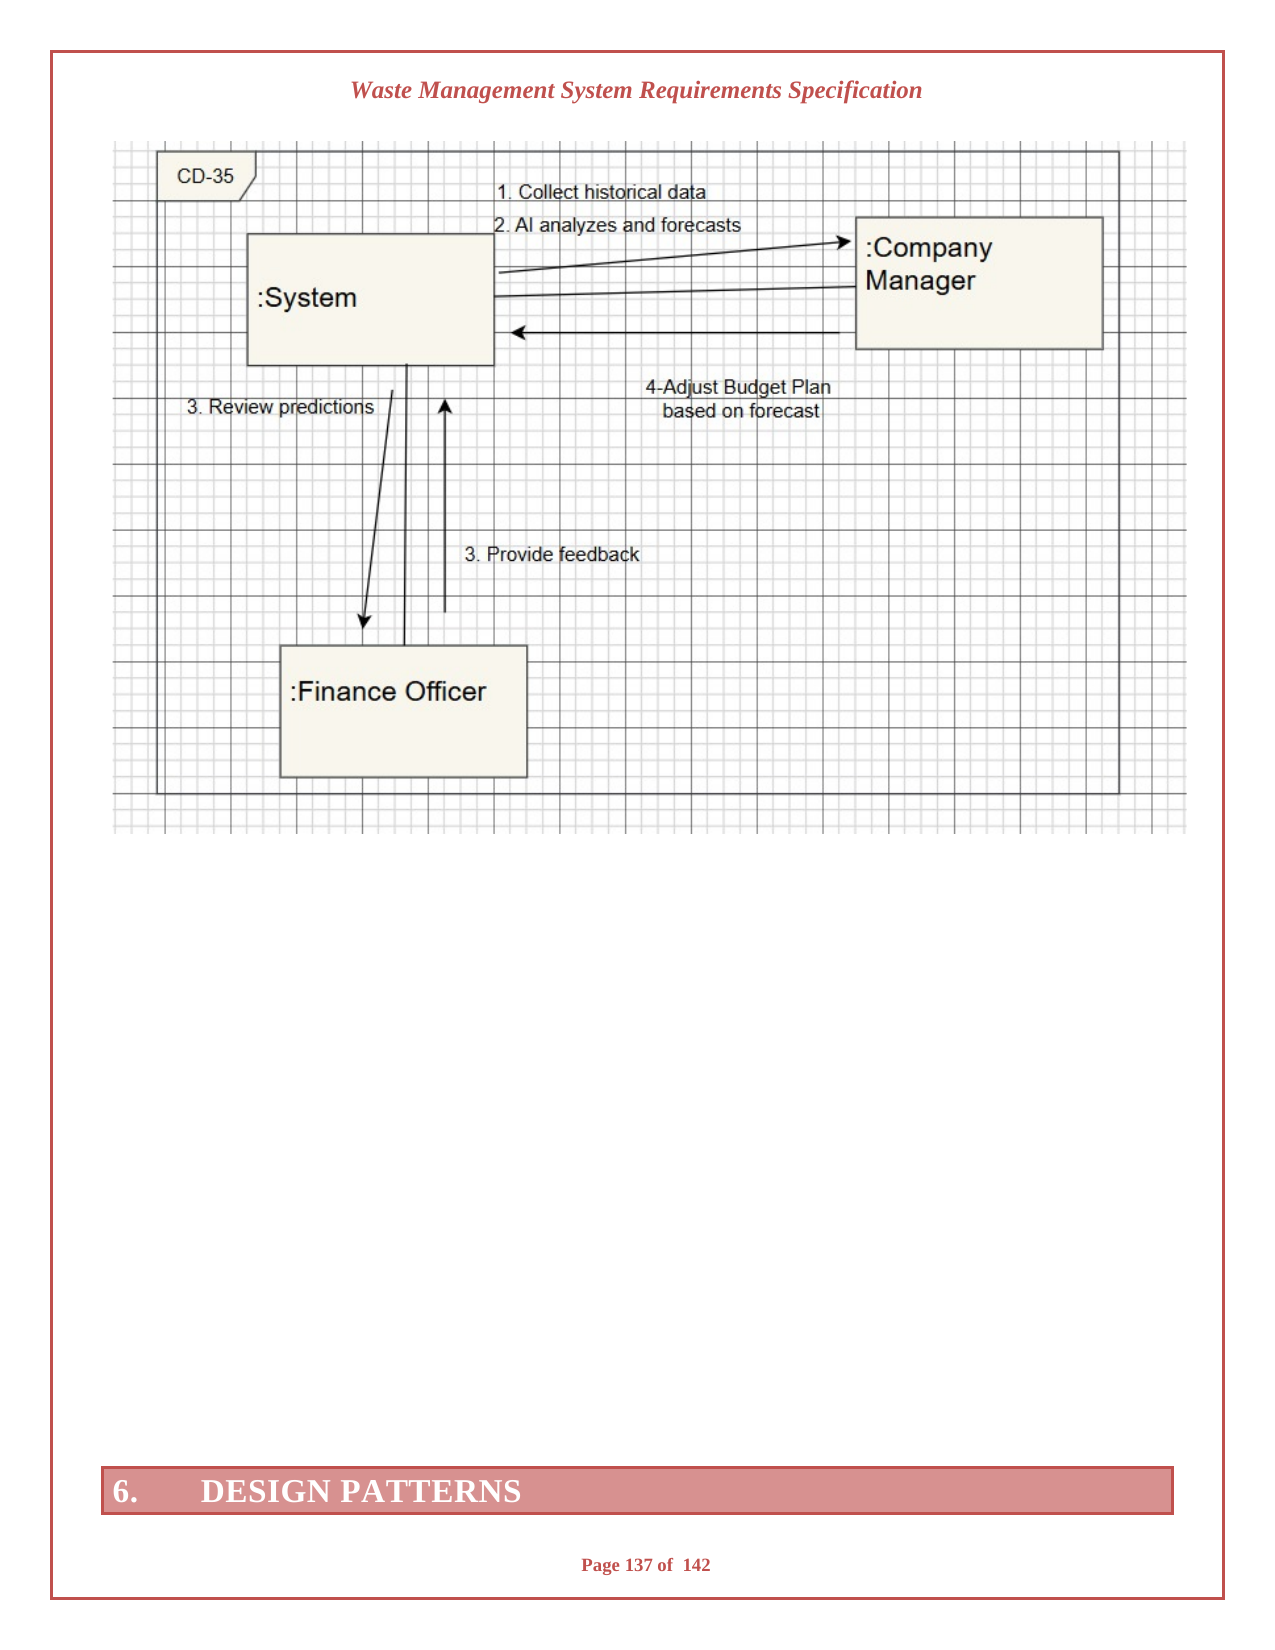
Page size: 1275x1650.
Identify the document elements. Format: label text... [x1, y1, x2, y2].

subtitle 6. DESIGN PATTERNS [104, 1469, 1171, 1512]
picture [112, 141, 1187, 834]
